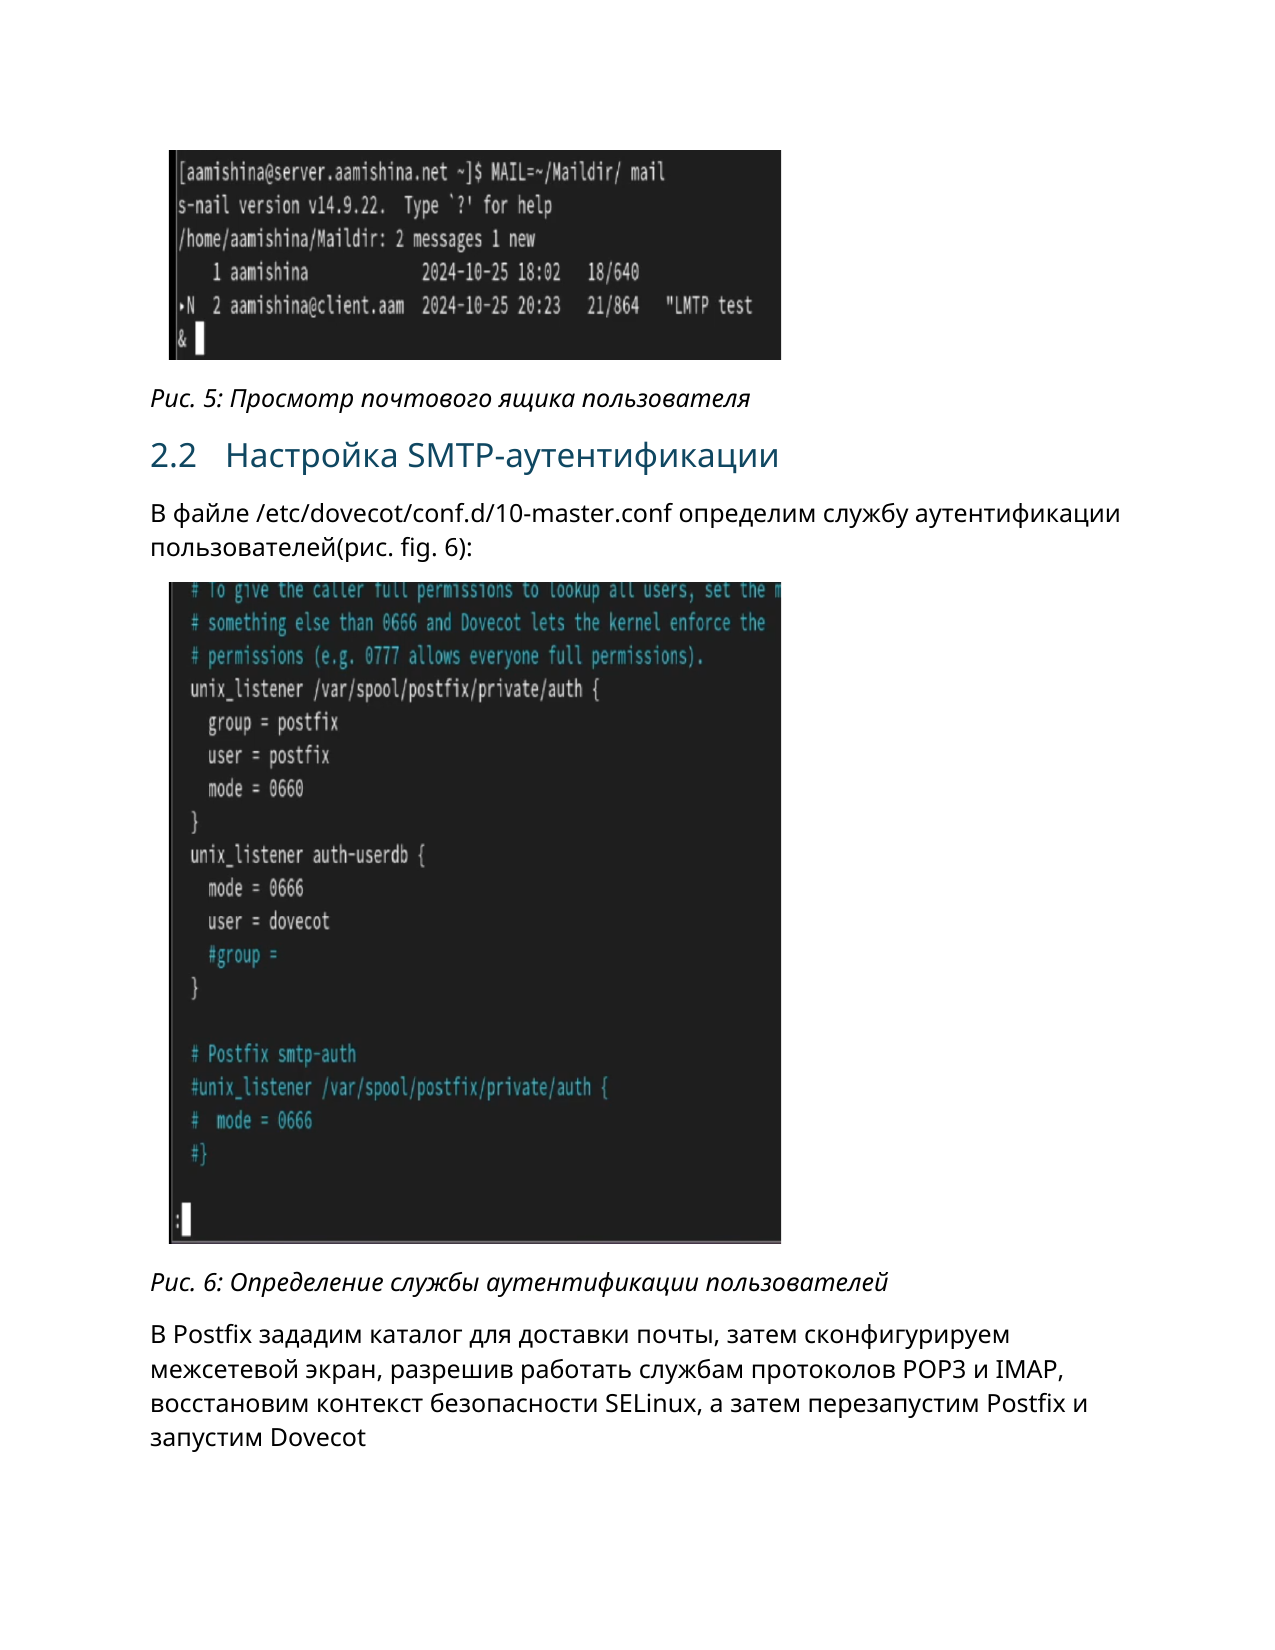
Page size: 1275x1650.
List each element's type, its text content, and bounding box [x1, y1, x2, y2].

text В Postfix зададим каталог для доставки почты, затем сконфигурируем межсетевой экран, разрешив работать службам протоколов POP3 и IMAP, восстановим контекст безопасности SELinux, а затем перезапустим Postfix и запустим Dovecot [150, 1317, 1125, 1453]
subtitle 2.2 Настройка SMTP-аутентификации [150, 431, 1125, 477]
text В файле /etc/dovecot/conf.d/10-master.conf определим службу аутентификации пользователей(рис. fig. 6): [150, 496, 1125, 564]
text Рис. 5: Просмотр почтового ящика пользователя [150, 381, 1125, 415]
text Рис. 6: Определение службы аутентификации пользователей [150, 1264, 1125, 1298]
picture [168, 150, 782, 360]
picture [168, 582, 782, 1244]
